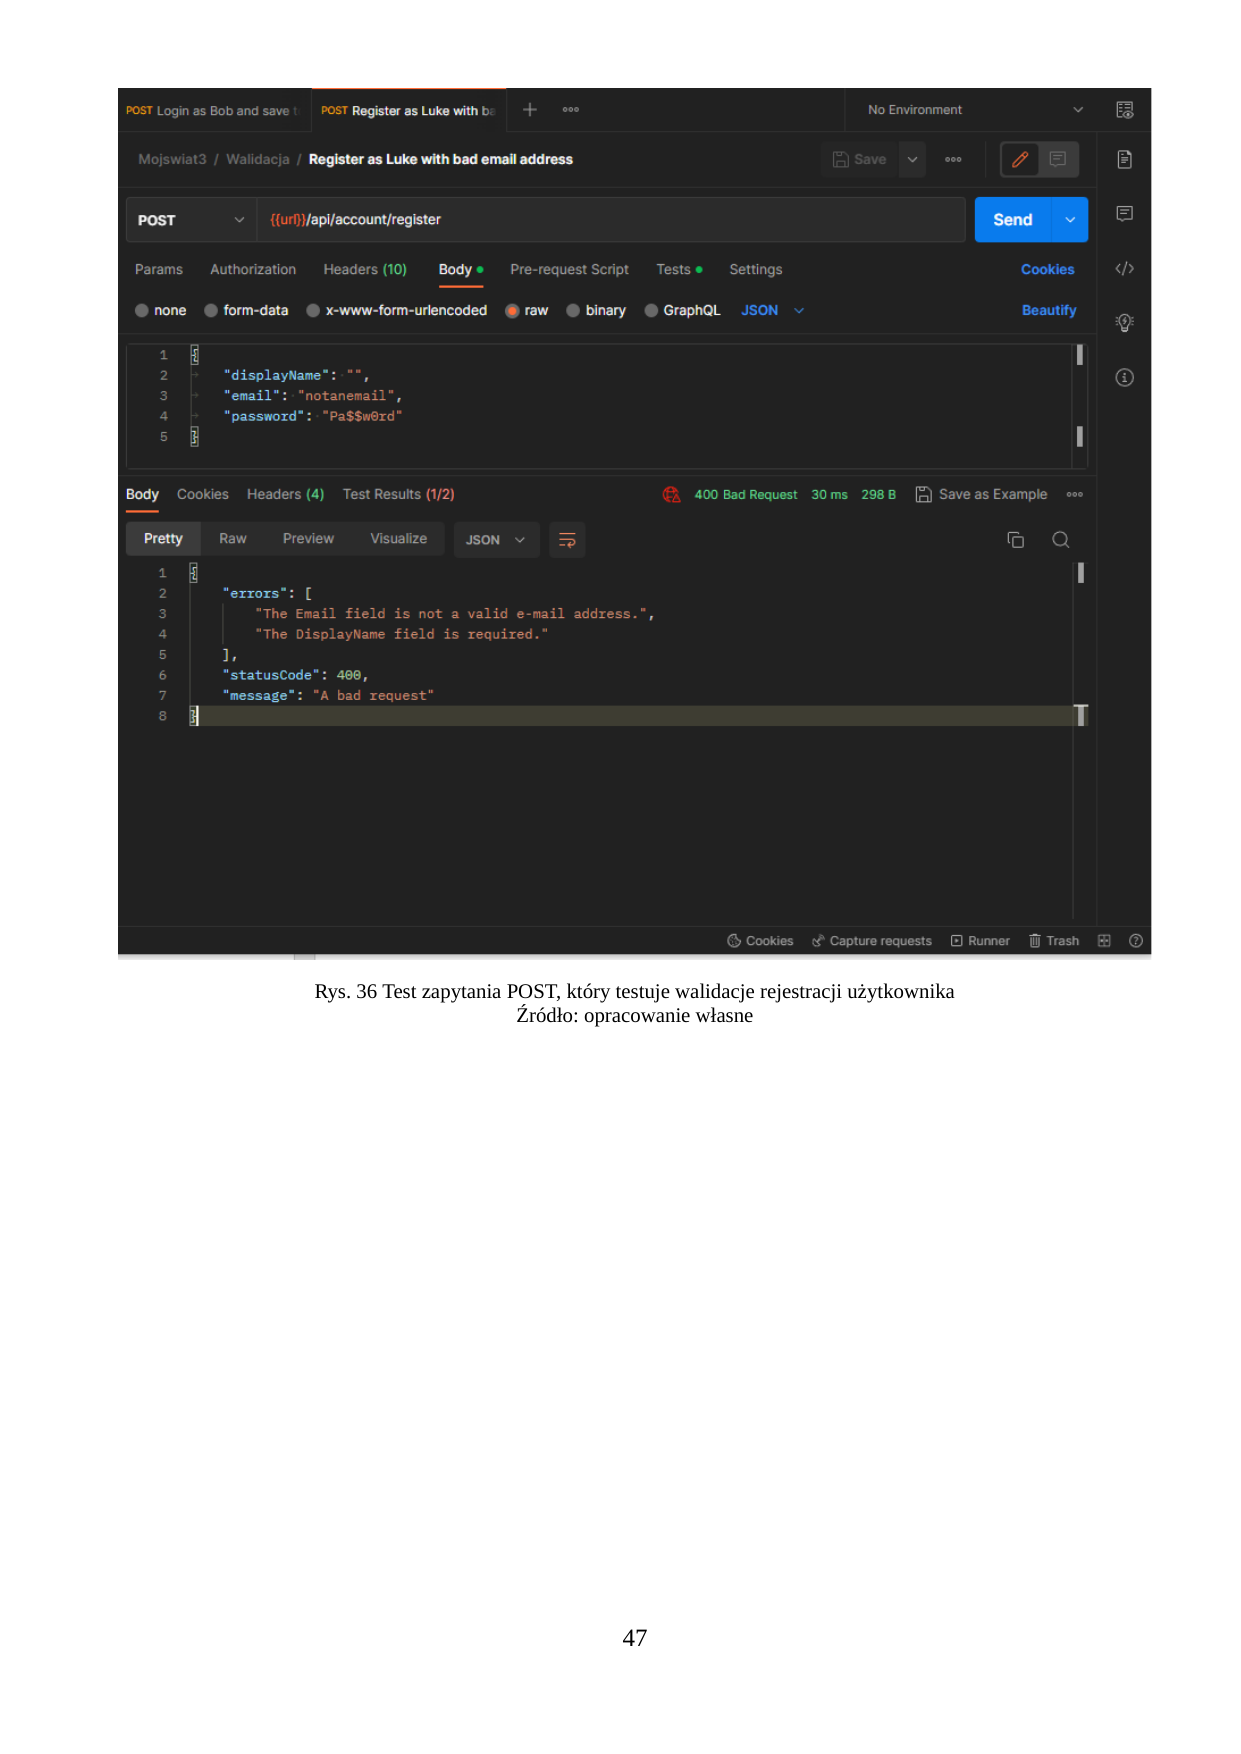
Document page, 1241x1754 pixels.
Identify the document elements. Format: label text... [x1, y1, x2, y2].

picture [118, 88, 1152, 960]
text Źródło: opracowanie własne [118, 1003, 1152, 1027]
text Rys. 36 Test zapytania POST, który testuje walidacje rejestracji użytkownika [118, 979, 1152, 1003]
